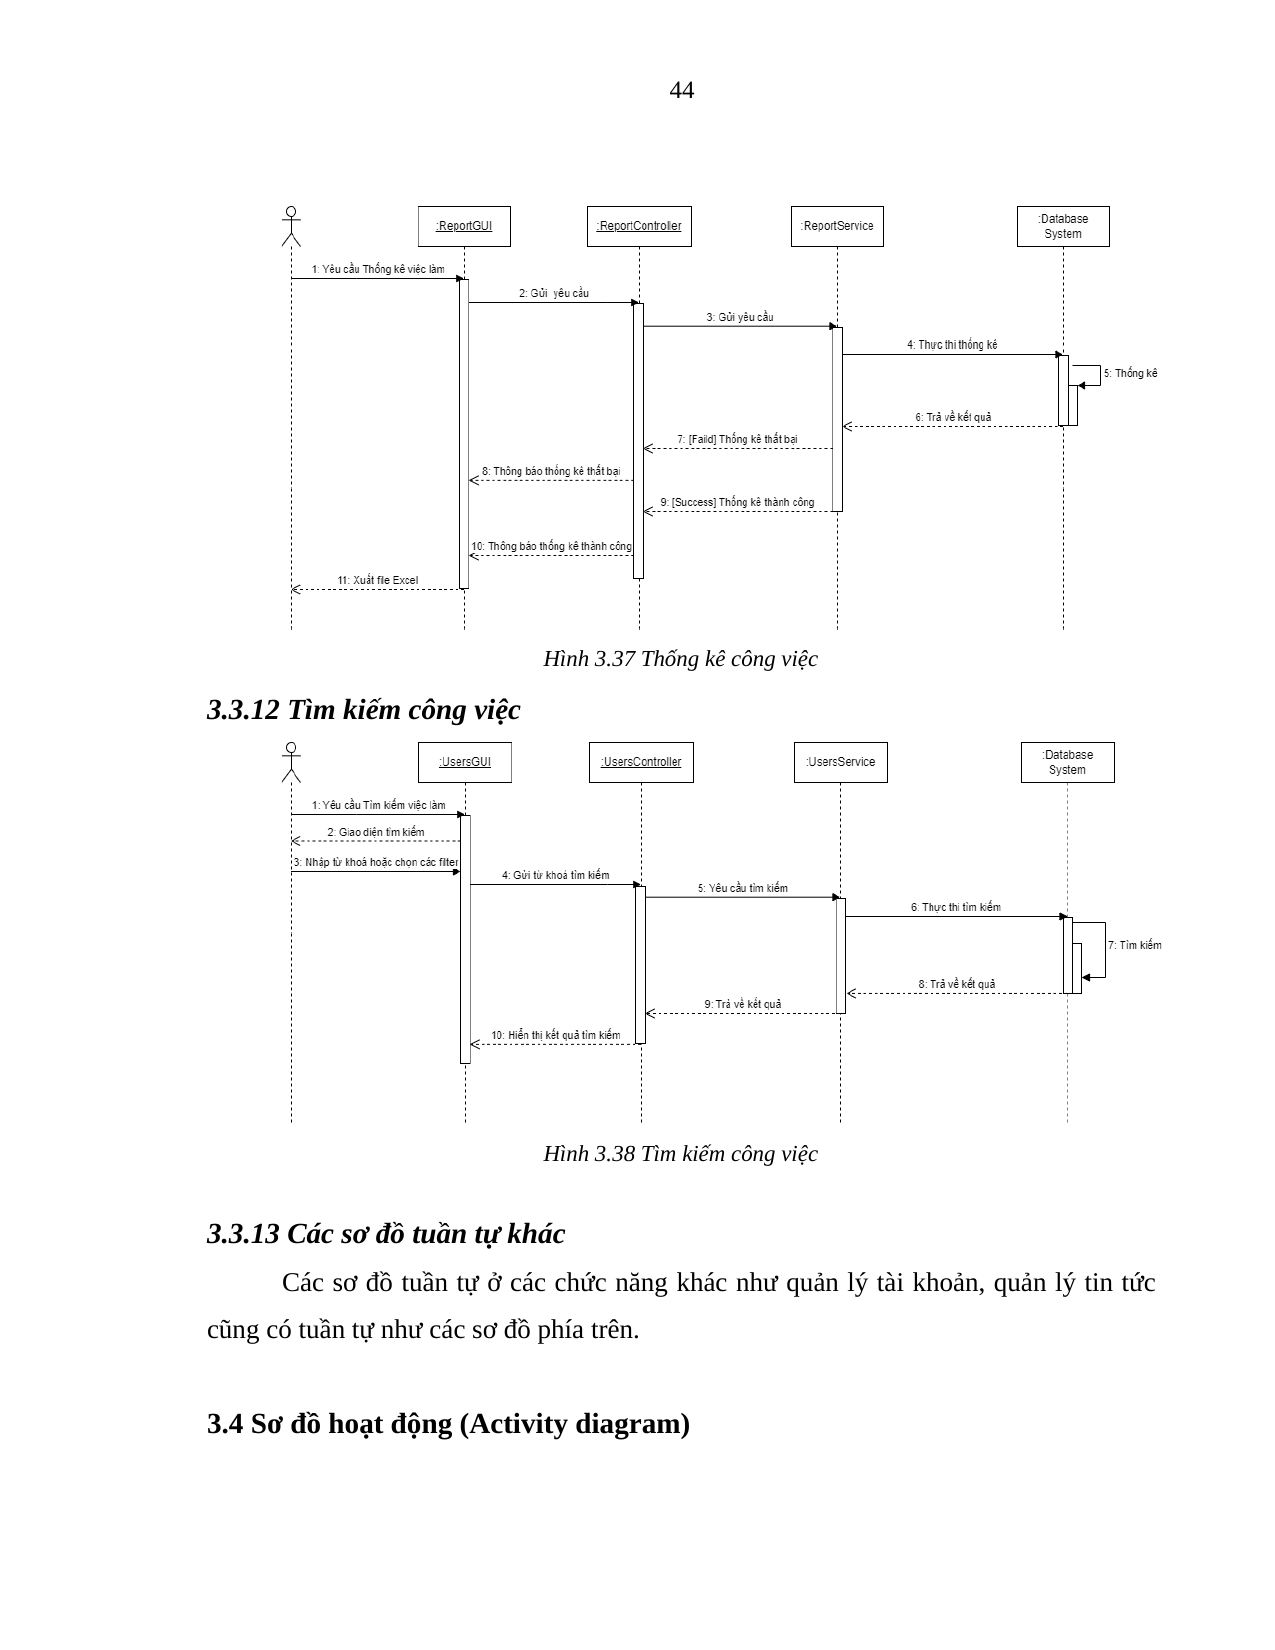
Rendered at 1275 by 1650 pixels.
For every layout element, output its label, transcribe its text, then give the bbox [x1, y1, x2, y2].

list Tìm kiếm công việc [207, 692, 1157, 725]
list Các sơ đồ tuần tự khác [207, 1216, 1157, 1250]
picture [281, 742, 1162, 1125]
text Hình 3.37 Thống kê công việc [207, 645, 1157, 671]
text Hình 3.38 Tìm kiếm công việc [207, 1140, 1157, 1167]
list Sơ đồ hoạt động (Activity diagram) [207, 1407, 1157, 1440]
text Các sơ đồ tuần tự ở các chức năng khác như quản lý tài khoản, quản lý tin tức cũng có tuần tự như các sơ đồ phía trên. [207, 1267, 1157, 1344]
picture [281, 206, 1158, 630]
